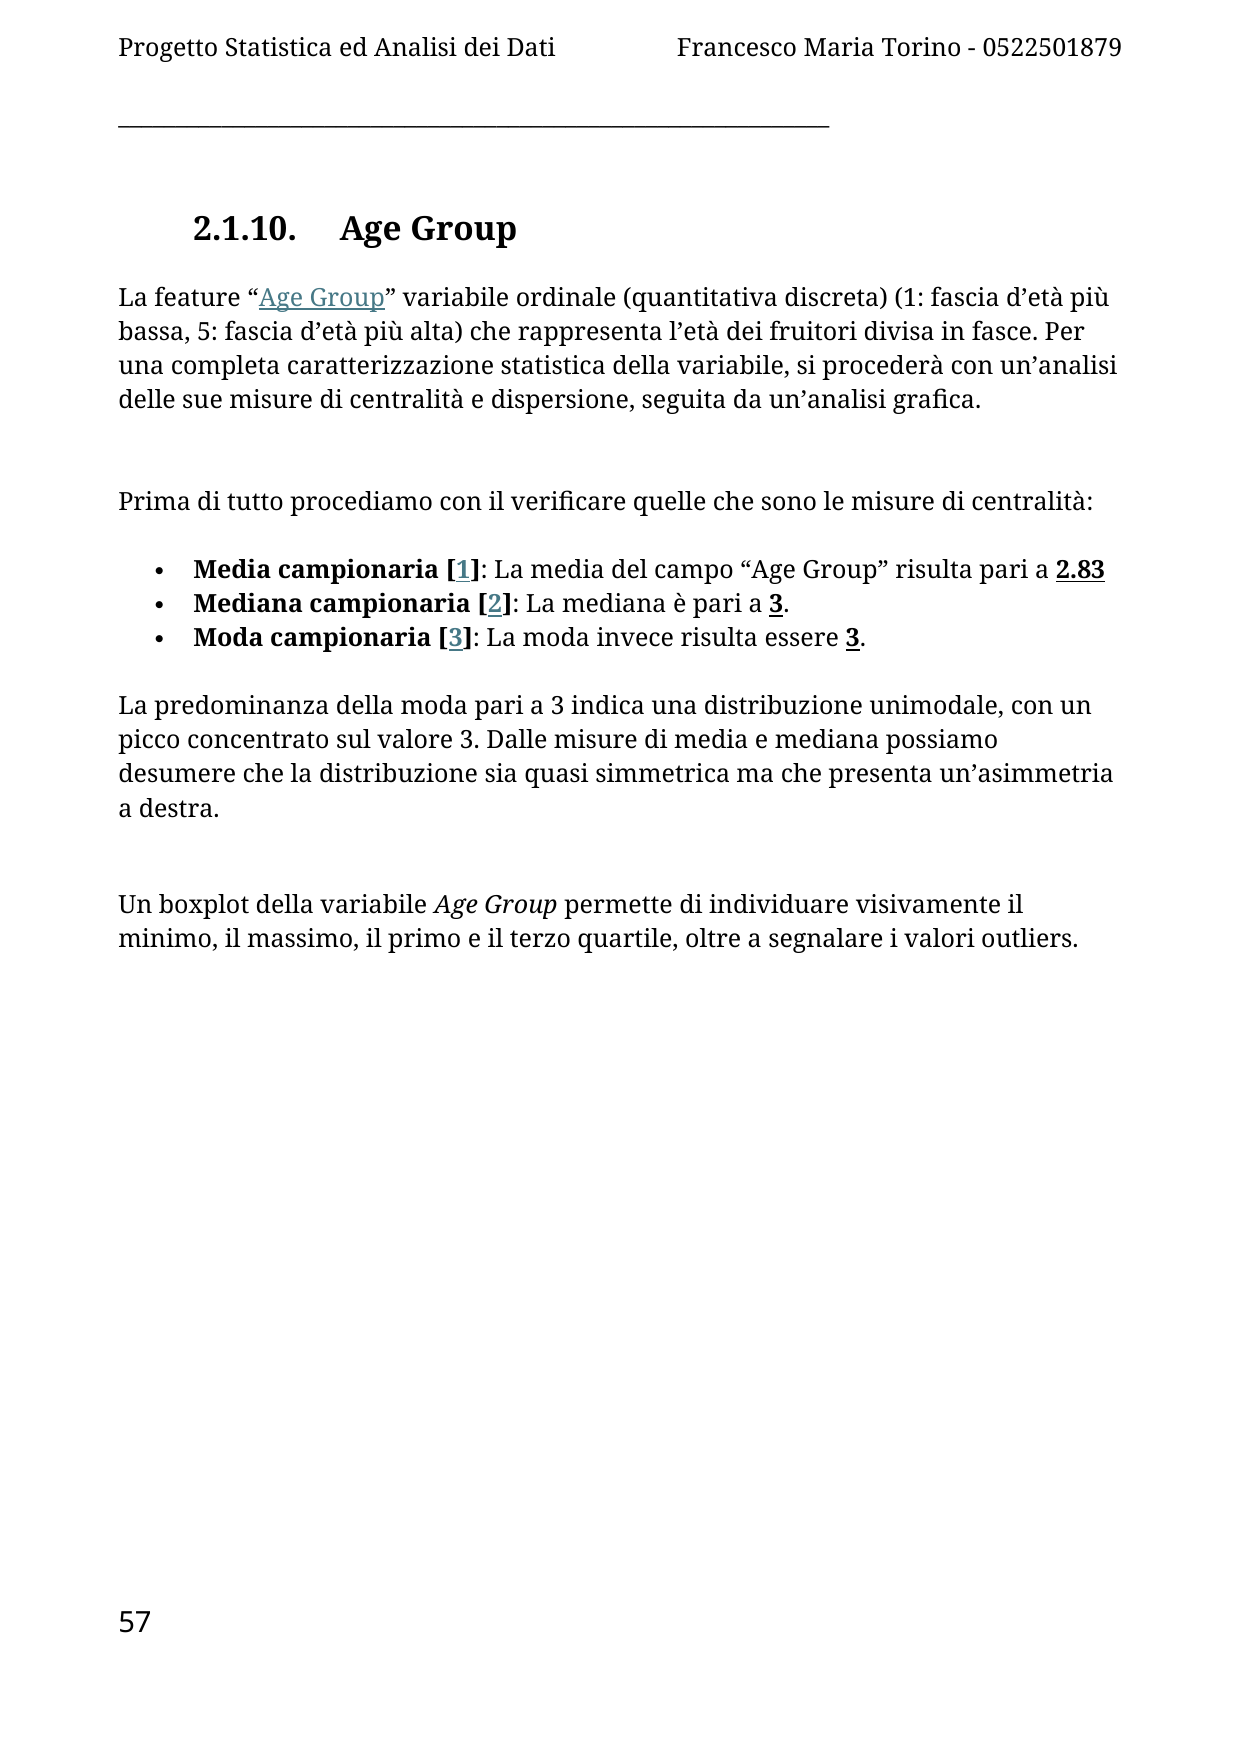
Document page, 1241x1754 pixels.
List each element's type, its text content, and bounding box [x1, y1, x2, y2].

list Media campionaria [1]: La media del campo “Age Group” risulta pari a 2.83 [156, 552, 1122, 586]
list Moda campionaria [3]: La moda invece risulta essere 3. [156, 620, 1122, 654]
list Mediana campionaria [2]: La mediana è pari a 3. [156, 586, 1122, 620]
text Prima di tutto procediamo con il verificare quelle che sono le misure di centralità: [118, 484, 1122, 518]
subtitle Age Group [193, 205, 1122, 251]
text La predominanza della moda pari a 3 indica una distribuzione unimodale, con un picco concentrato sul valore 3. Dalle misure di media e mediana possiamo desumere che la distribuzione sia quasi simmetrica ma che presenta un’asimmetria a destra. [118, 688, 1122, 824]
text Un boxplot della variabile Age Group permette di individuare visivamente il minimo, il massimo, il primo e il terzo quartile, oltre a segnalare i valori outliers. [118, 887, 1122, 955]
text La feature “Age Group” variabile ordinale (quantitativa discreta) (1: fascia d’età più bassa, 5: fascia d’età più alta) che rappresenta l’età dei fruitori divisa in fasce. Per una completa caratterizzazione statistica della variabile, si procederà con un’analisi delle sue misure di centralità e dispersione, seguita da un’analisi grafica. [118, 279, 1122, 416]
